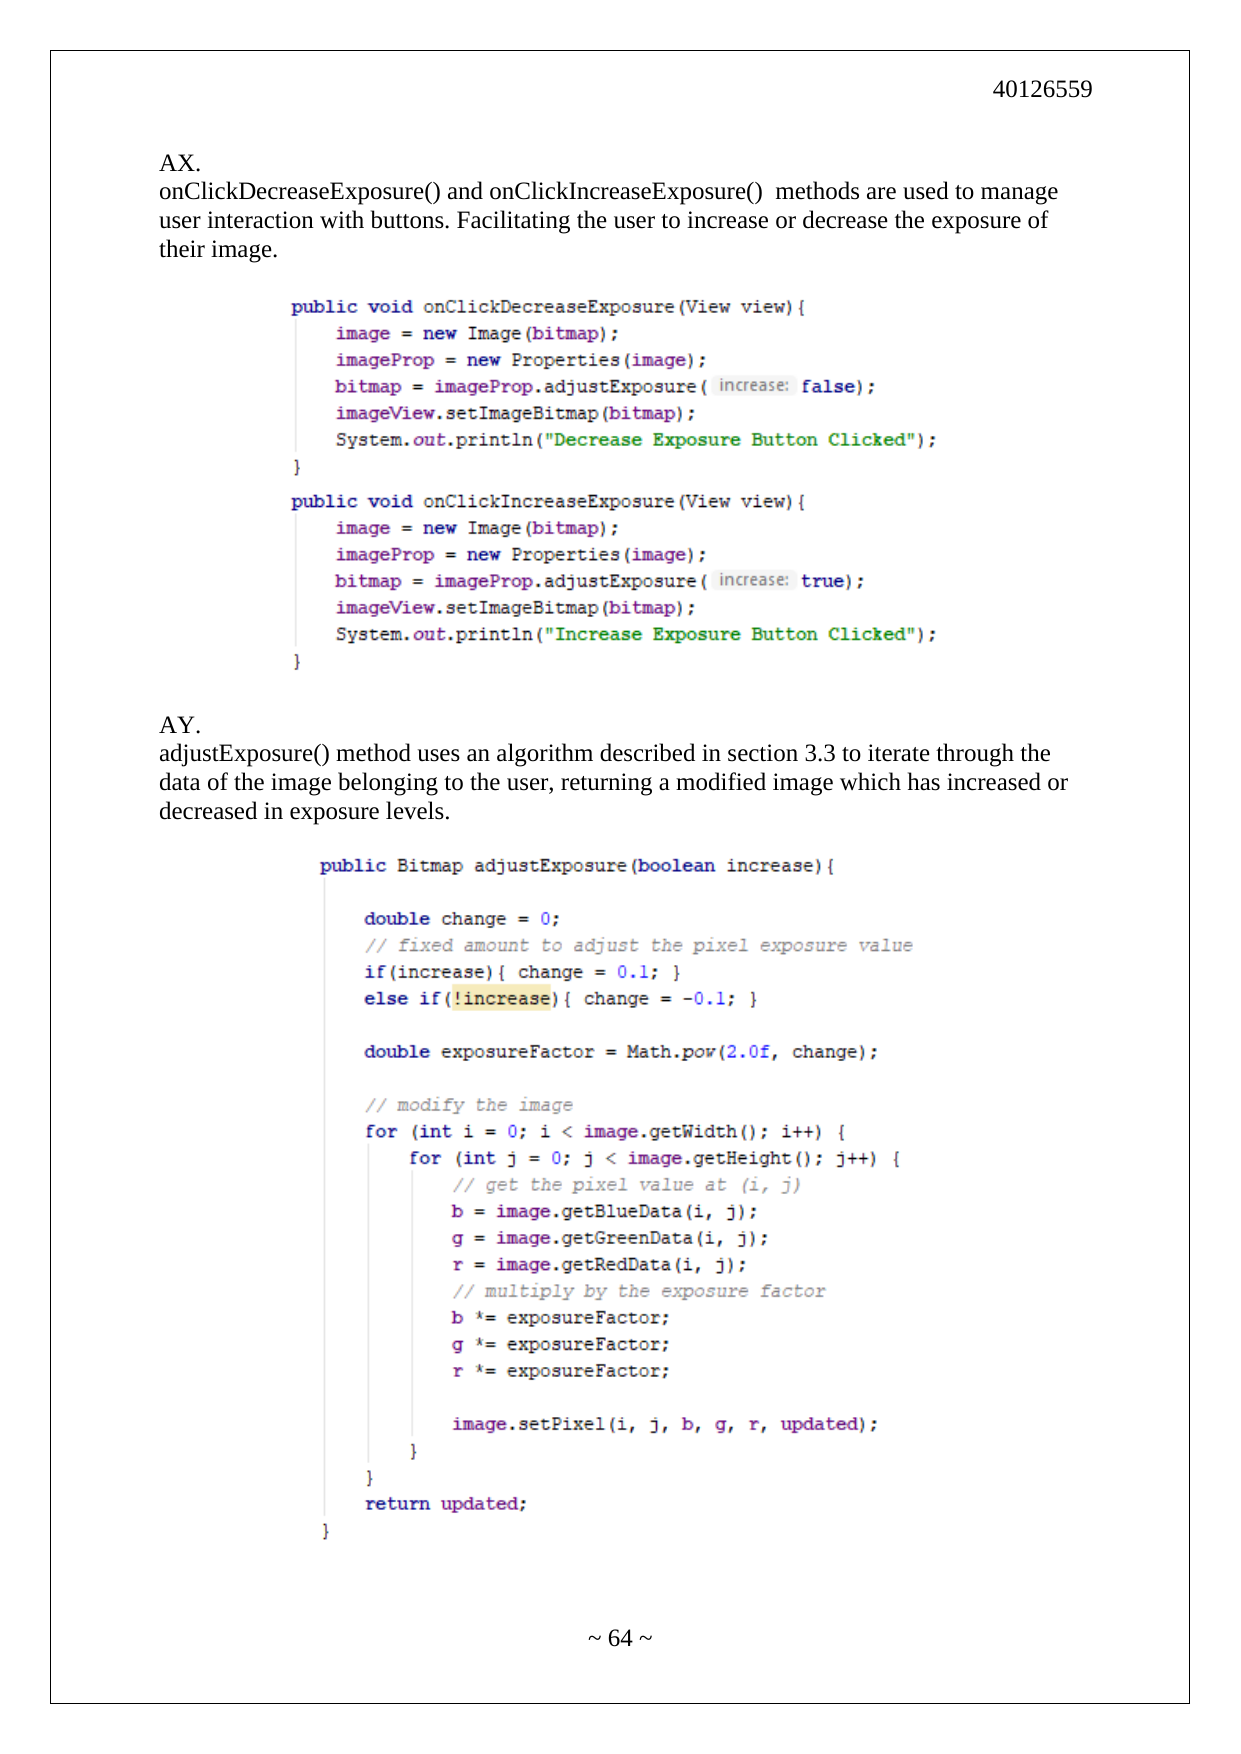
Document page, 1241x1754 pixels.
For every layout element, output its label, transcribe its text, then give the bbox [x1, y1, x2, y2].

picture [313, 853, 927, 1549]
table_cell AX. onClickDecreaseExposure() and onClickIncreaseExposure() methods are used to manage user interaction with buttons. Facilitating the user to increase or decrease the exposure of their image. [148, 148, 1092, 710]
picture [289, 291, 951, 681]
table_cell AY. adjustExposure() method uses an algorithm described in section 3.3 to iterate through the data of the image belonging to the user, returning a modified image which has increased or decreased in exposure levels. [148, 710, 1092, 1578]
